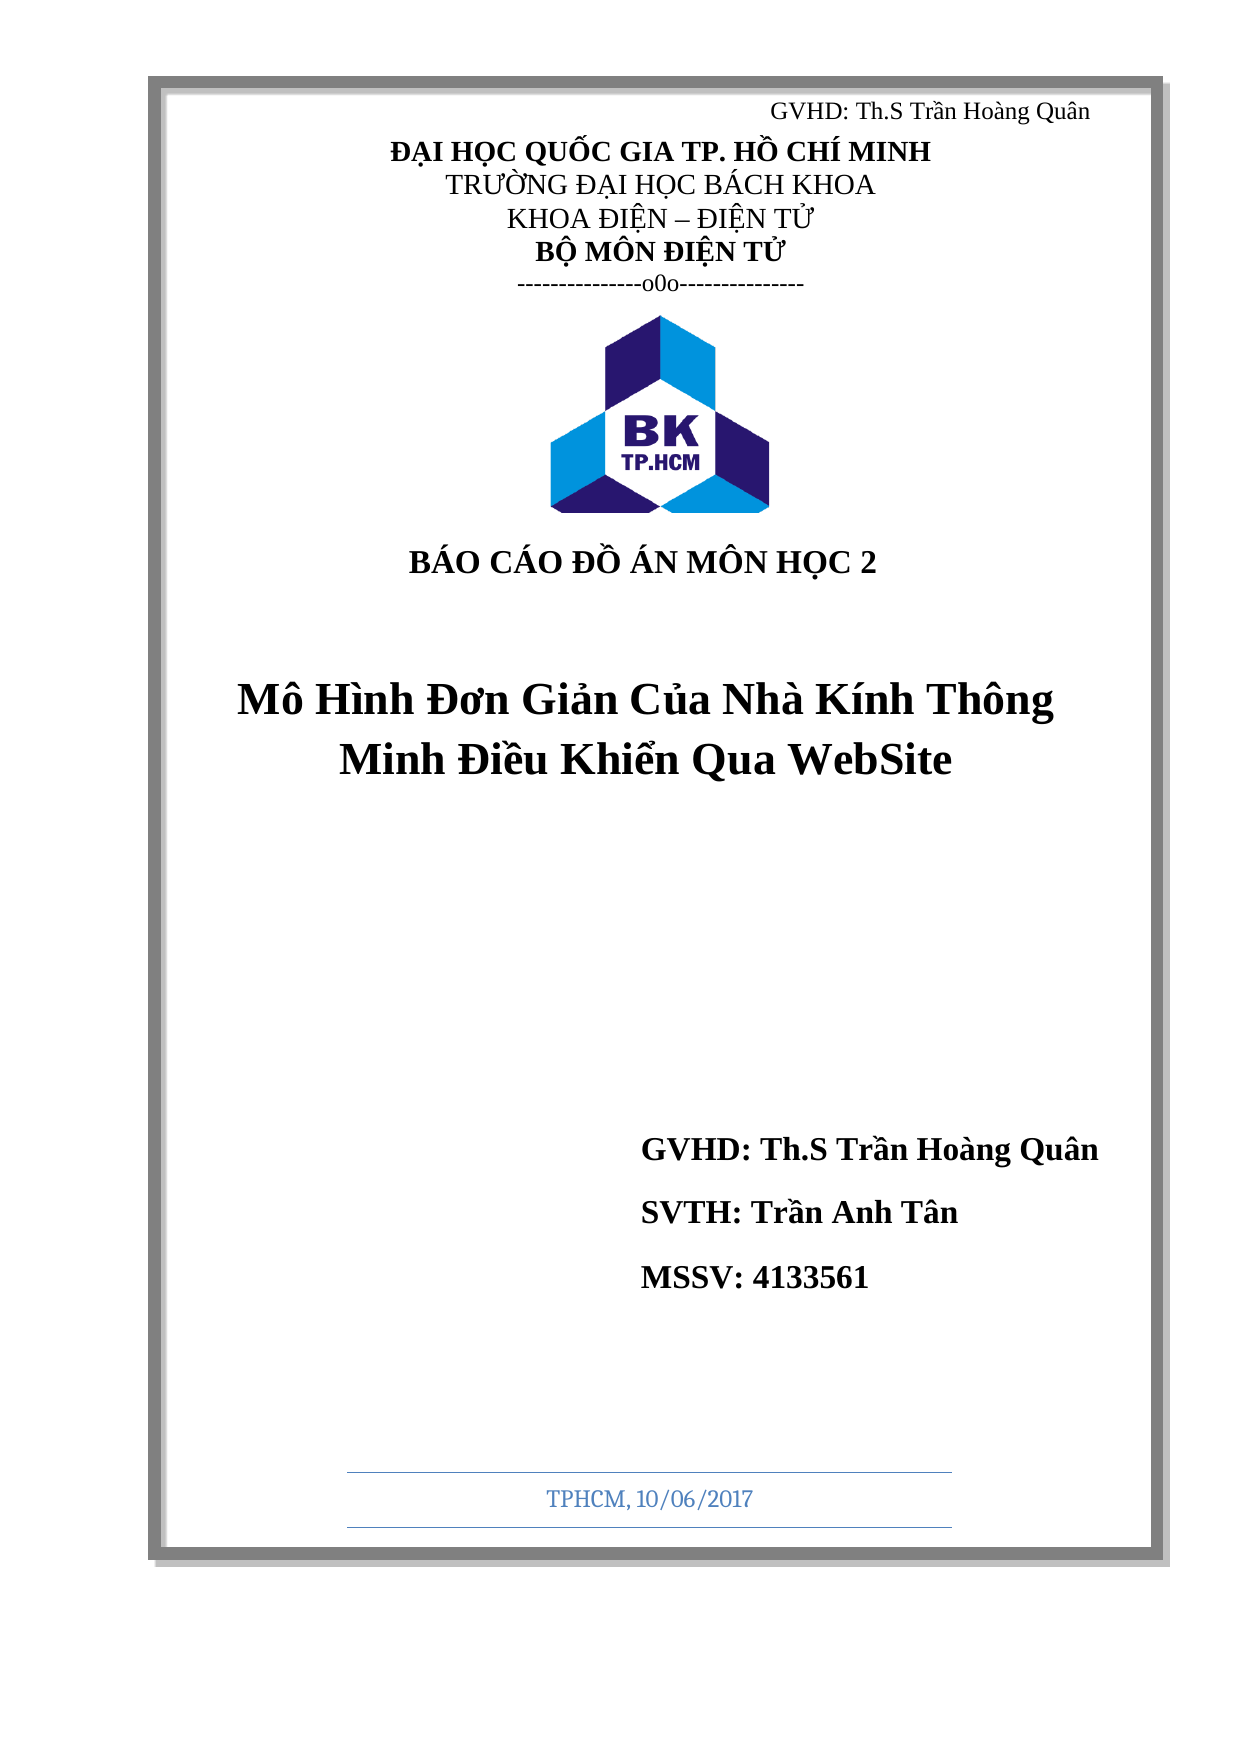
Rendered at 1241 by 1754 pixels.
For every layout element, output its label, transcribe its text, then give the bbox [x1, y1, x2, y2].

picture [761, 508, 770, 513]
picture [550, 315, 770, 513]
text LỜI CẢM ƠN [209, 634, 1090, 859]
